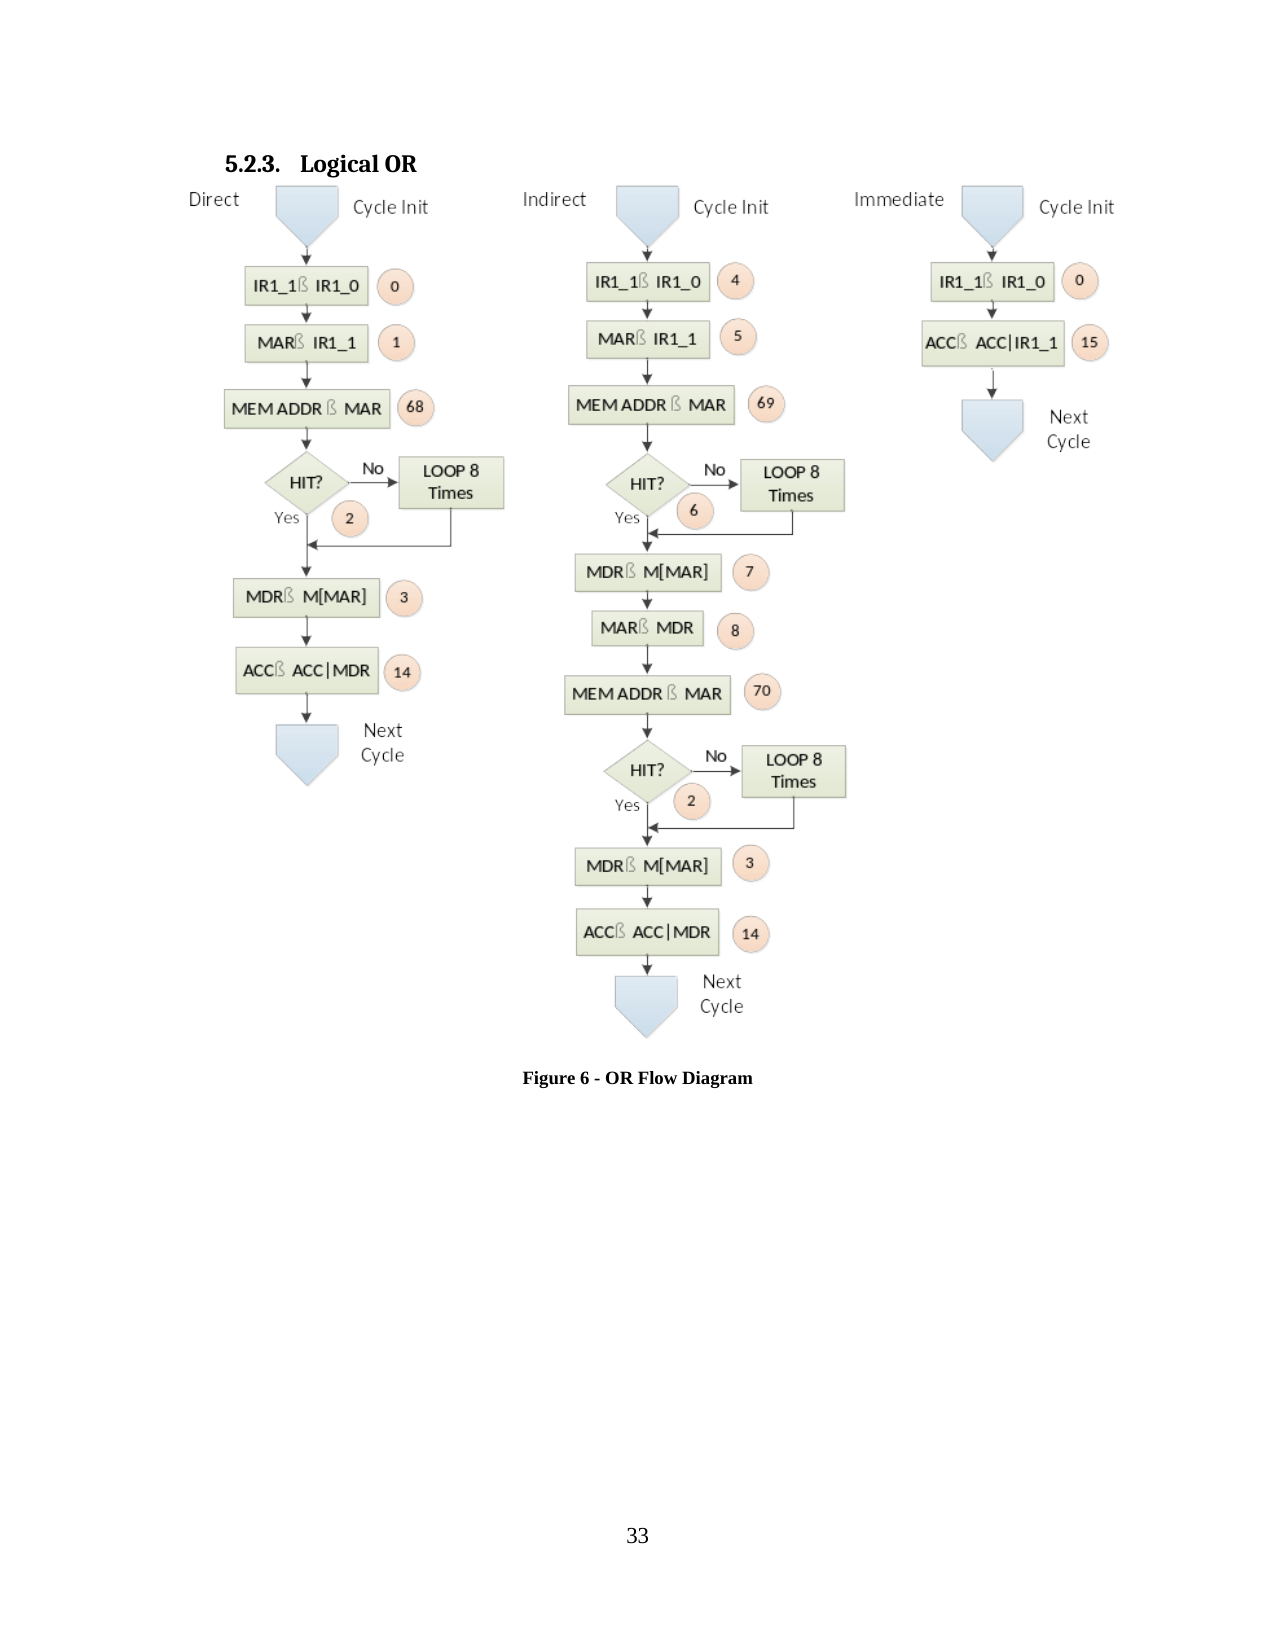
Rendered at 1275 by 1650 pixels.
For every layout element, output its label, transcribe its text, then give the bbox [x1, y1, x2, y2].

subtitle Logical OR [225, 150, 1125, 179]
text Figure - OR Flow Diagram [150, 1067, 1125, 1089]
